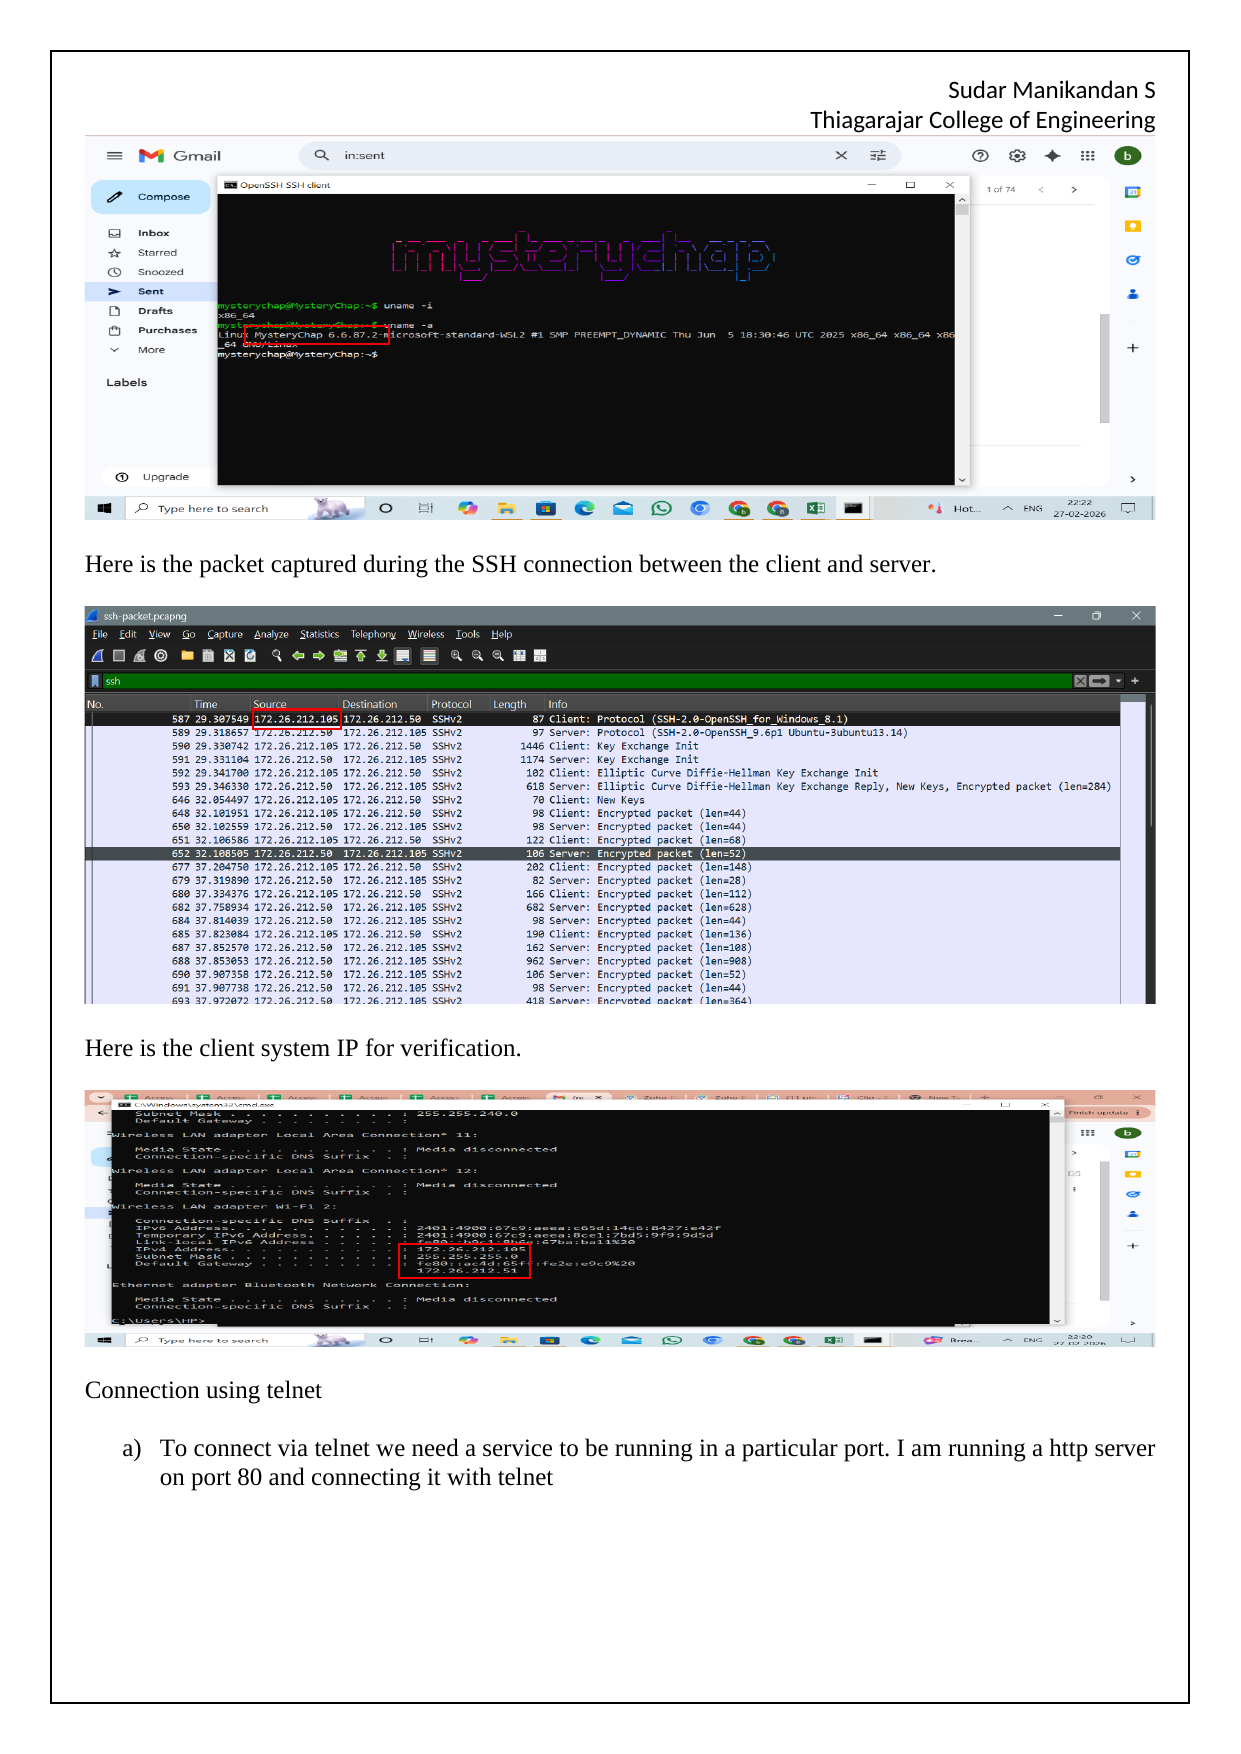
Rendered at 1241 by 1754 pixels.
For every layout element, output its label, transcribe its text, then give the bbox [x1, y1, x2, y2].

list To connect via telnet we need a service to be running in a particular port. I am running a http server on port 80 and connecting it with telnet [122, 1433, 1156, 1491]
picture [84, 1090, 1156, 1347]
picture [84, 606, 1156, 1004]
text Here is the client system IP for verification. [84, 1033, 1156, 1062]
picture [84, 135, 1156, 520]
text Connection using telnet [84, 1375, 1156, 1404]
text Here is the packet captured during the SSH connection between the client and server. [84, 549, 1156, 578]
